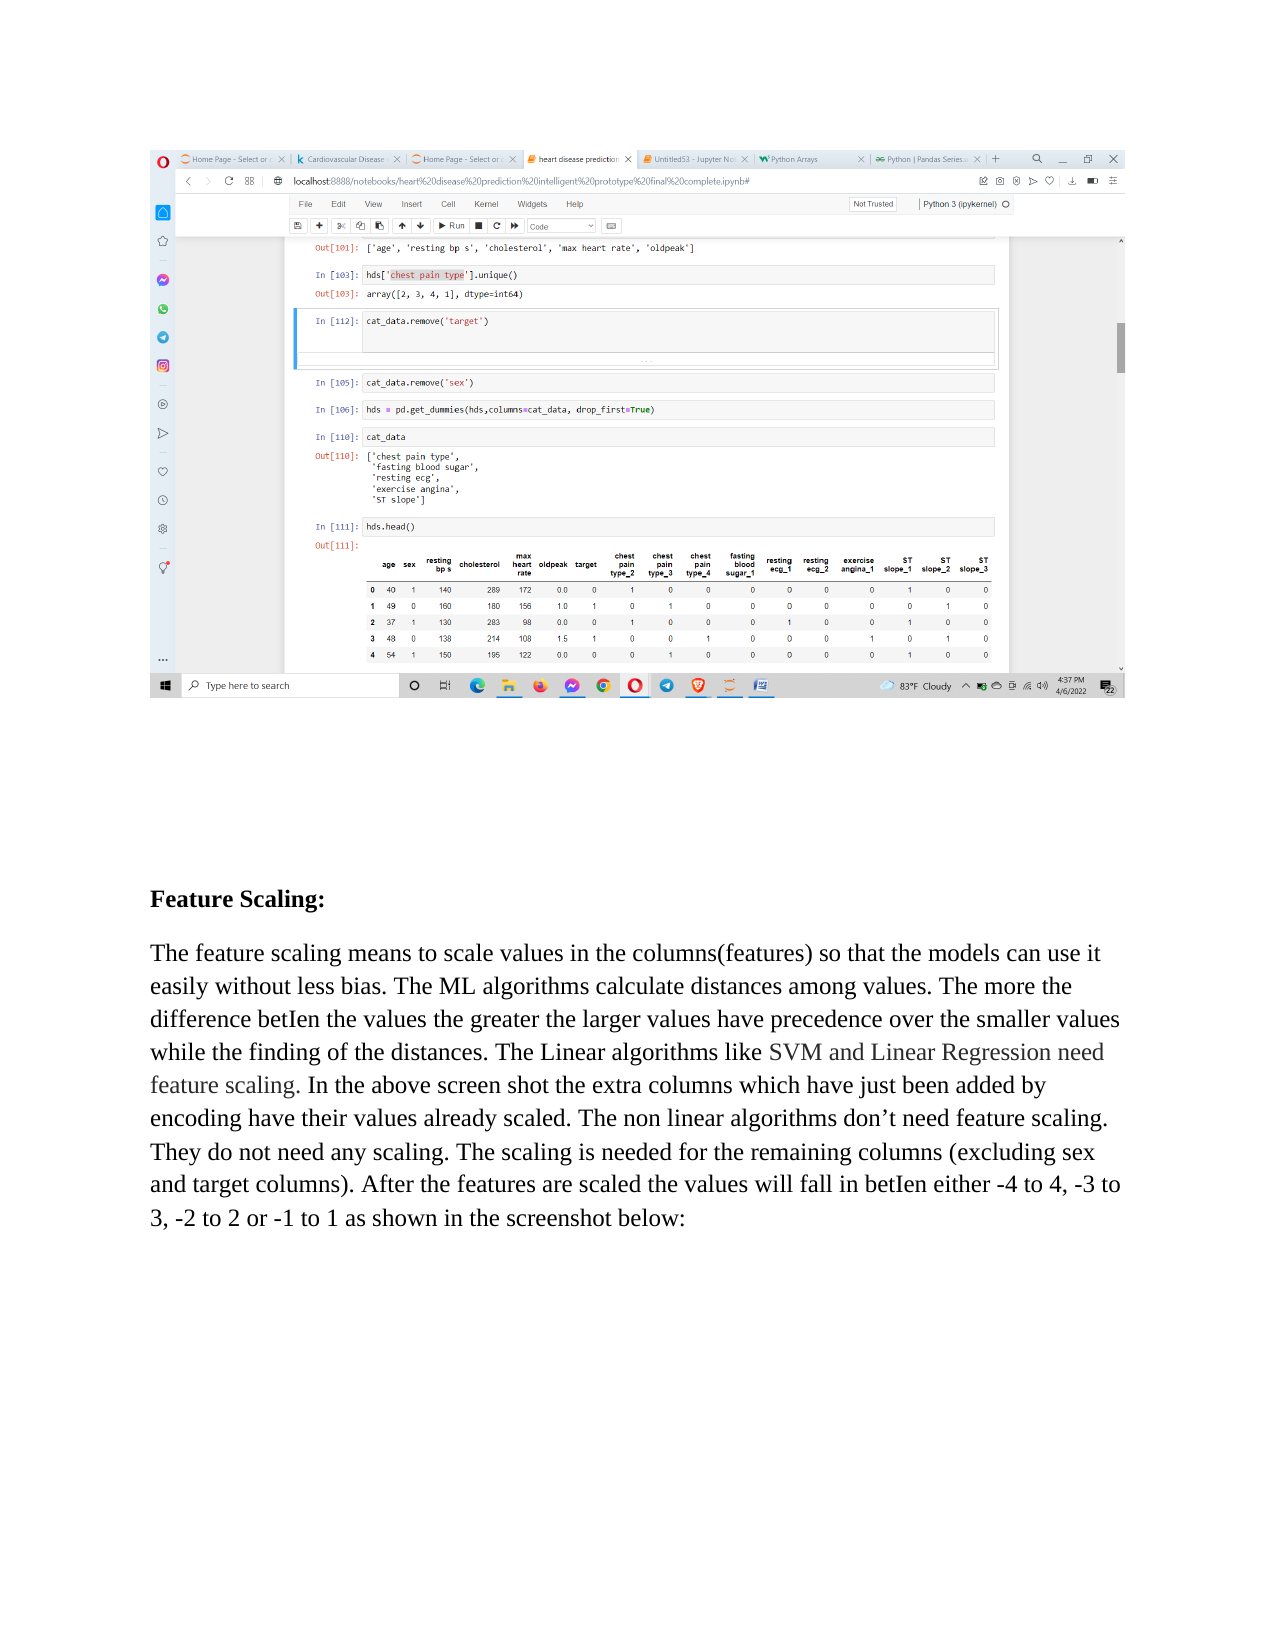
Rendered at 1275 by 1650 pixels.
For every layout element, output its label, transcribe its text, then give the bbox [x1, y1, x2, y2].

picture [150, 150, 1125, 698]
text Feature Scaling: [150, 884, 1125, 913]
text The feature scaling means to scale values in the columns(features) so that the models can use it easily without less bias. The ML algorithms calculate distances among values. The more the difference betIen the values the greater the larger values have precedence over the smaller values while the finding of the distances. The Linear algorithms like SVM and Linear Regression need feature scaling. In the above screen shot the extra columns which have just been added by encoding have their values already scaled. The non linear algorithms don’t need feature scaling. They do not need any scaling. The scaling is needed for the remaining columns (excluding sex and target columns). After the features are scaled the values will fall in betIen either -4 to 4, -3 to 3, -2 to 2 or -1 to 1 as shown in the screenshot below: [150, 938, 1125, 1231]
